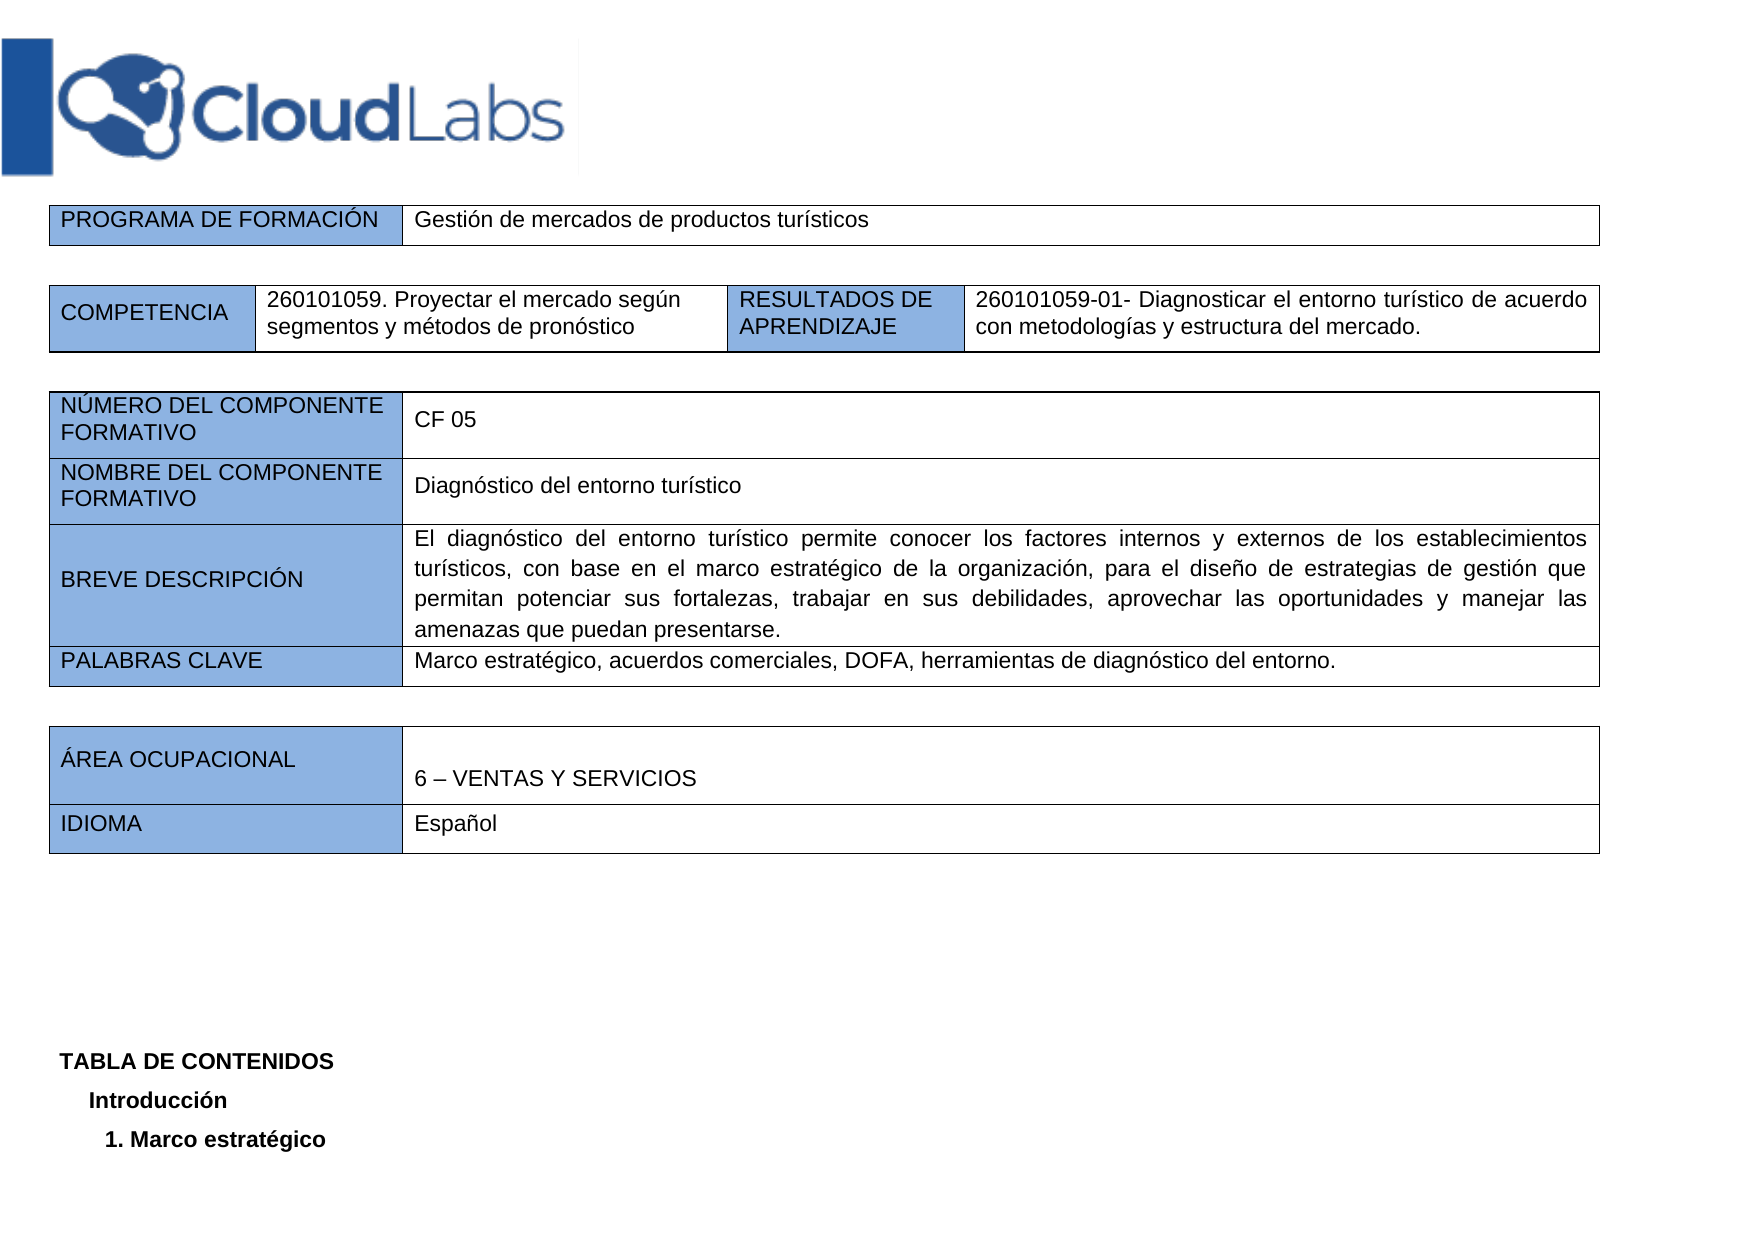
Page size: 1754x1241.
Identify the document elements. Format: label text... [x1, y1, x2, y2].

table_cell Marco estratégico, acuerdos comerciales, DOFA, herramientas de diagnóstico del entorno. [403, 647, 1599, 686]
table_cell Español [403, 805, 1599, 853]
table_cell BREVE DESCRIPCIÓN [50, 525, 402, 646]
table_header COMPETENCIA [50, 286, 255, 351]
table_header CF 05 [403, 393, 1599, 458]
table_cell Diagnóstico del entorno turístico [403, 459, 1599, 524]
table_header RESULTADOS DE APRENDIZAJE [728, 286, 964, 351]
table_cell NOMBRE DEL COMPONENTE FORMATIVO [50, 459, 402, 524]
table_header NÚMERO DEL COMPONENTE FORMATIVO [50, 393, 402, 458]
text TABLA DE CONTENIDOS [59, 1048, 1695, 1074]
table_cell IDIOMA [50, 805, 402, 853]
table_header PROGRAMA DE FORMACIÓN [50, 206, 402, 245]
table_header ÁREA OCUPACIONAL [50, 727, 402, 804]
text Introducción [89, 1087, 1695, 1113]
table_cell El diagnóstico del entorno turístico permite conocer los factores internos y externos de los establecimientos turísticos, con base en el marco estratégico de la organización, para el diseño de estrategias de gestión que permitan potenciar sus fortalezas, trabajar en sus debilidades, aprovechar las oportunidades y manejar las amenazas que puedan presentarse. [403, 525, 1599, 646]
table_header 6 – VENTAS Y SERVICIOS [403, 727, 1599, 804]
table_header 260101059. Proyectar el mercado según segmentos y métodos de pronóstico [256, 286, 727, 351]
picture [1, 26, 579, 188]
table_header 260101059-01- Diagnosticar el entorno turístico de acuerdo con metodologías y estructura del mercado. [965, 286, 1599, 351]
text 1. Marco estratégico [104, 1126, 1695, 1152]
table_cell PALABRAS CLAVE [50, 647, 402, 686]
table_header Gestión de mercados de productos turísticos [403, 206, 1599, 245]
